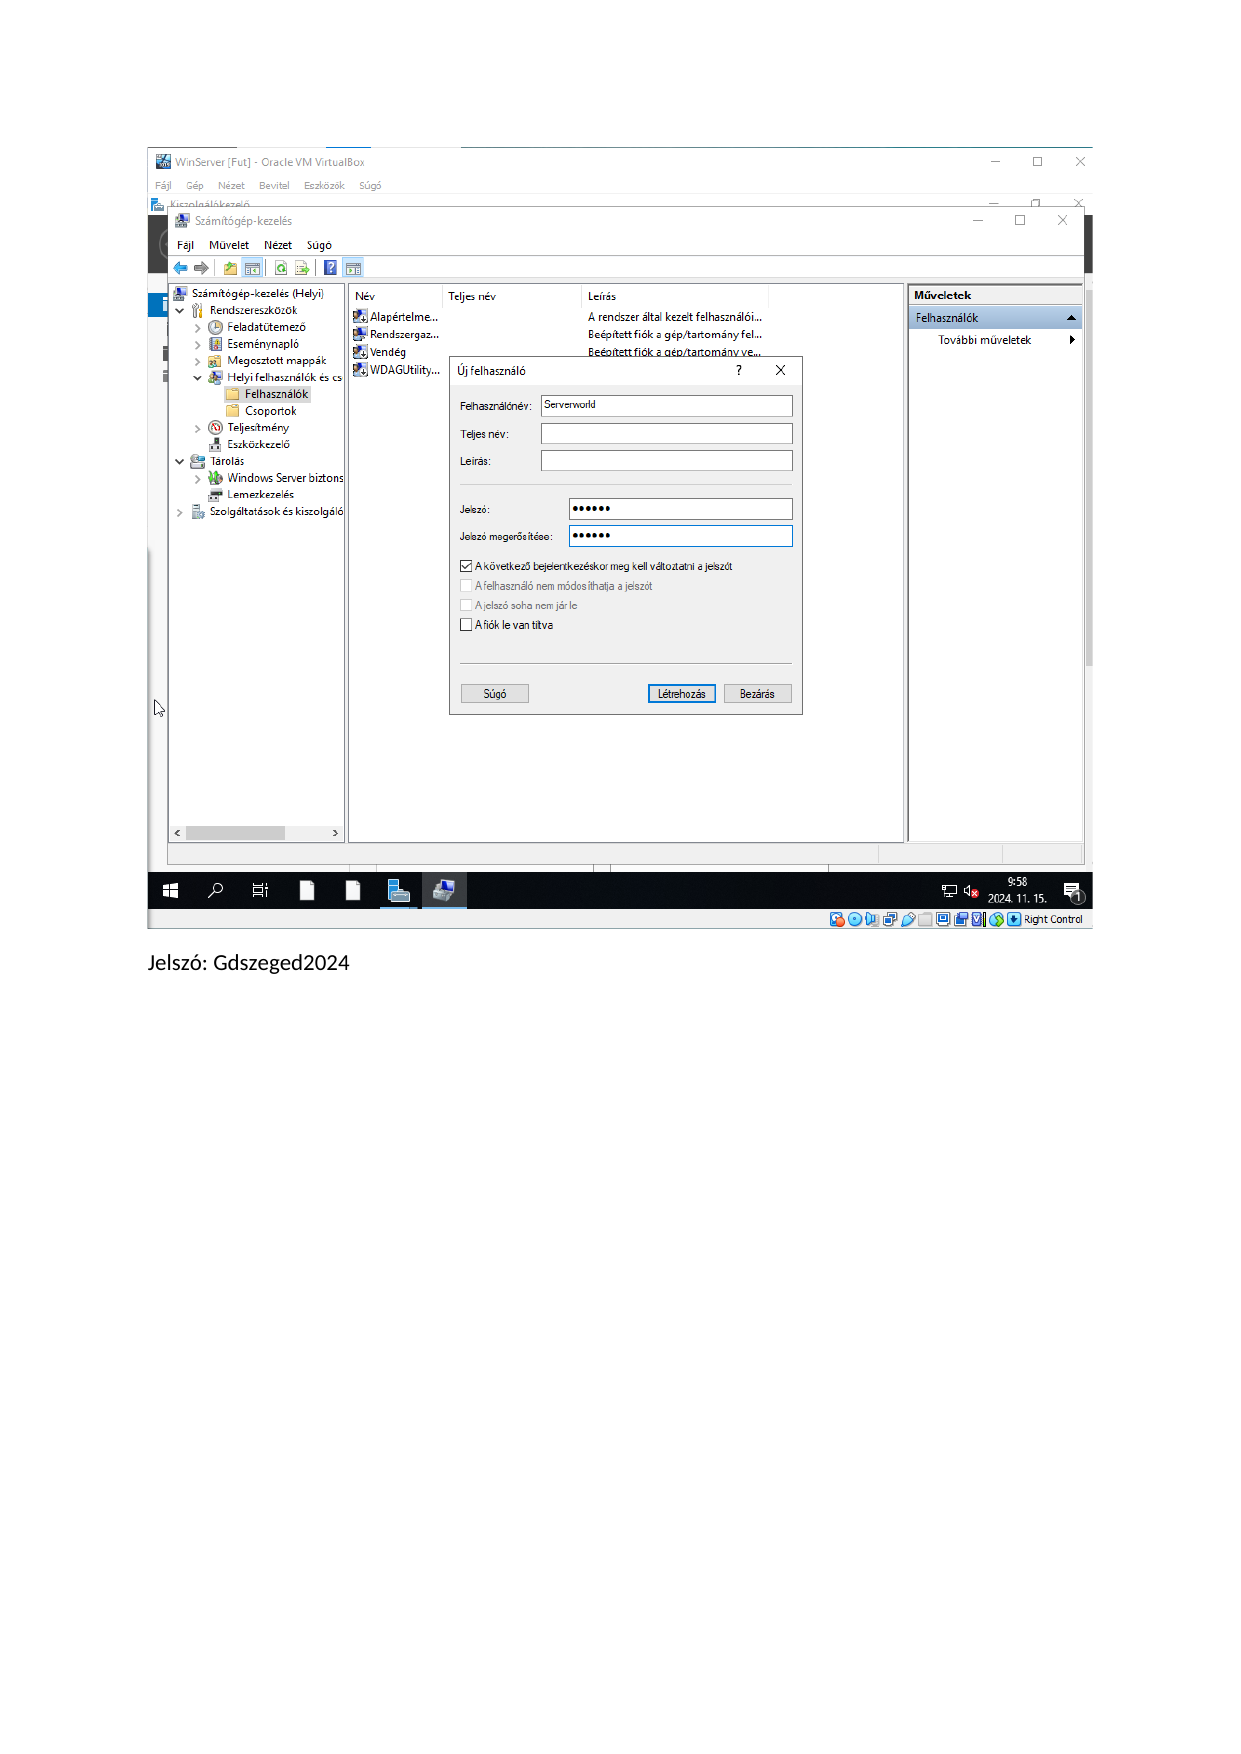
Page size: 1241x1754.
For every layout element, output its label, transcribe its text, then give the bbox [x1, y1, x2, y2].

text Jelszó: Gdszeged2024 [148, 948, 1093, 976]
picture [147, 147, 1093, 929]
